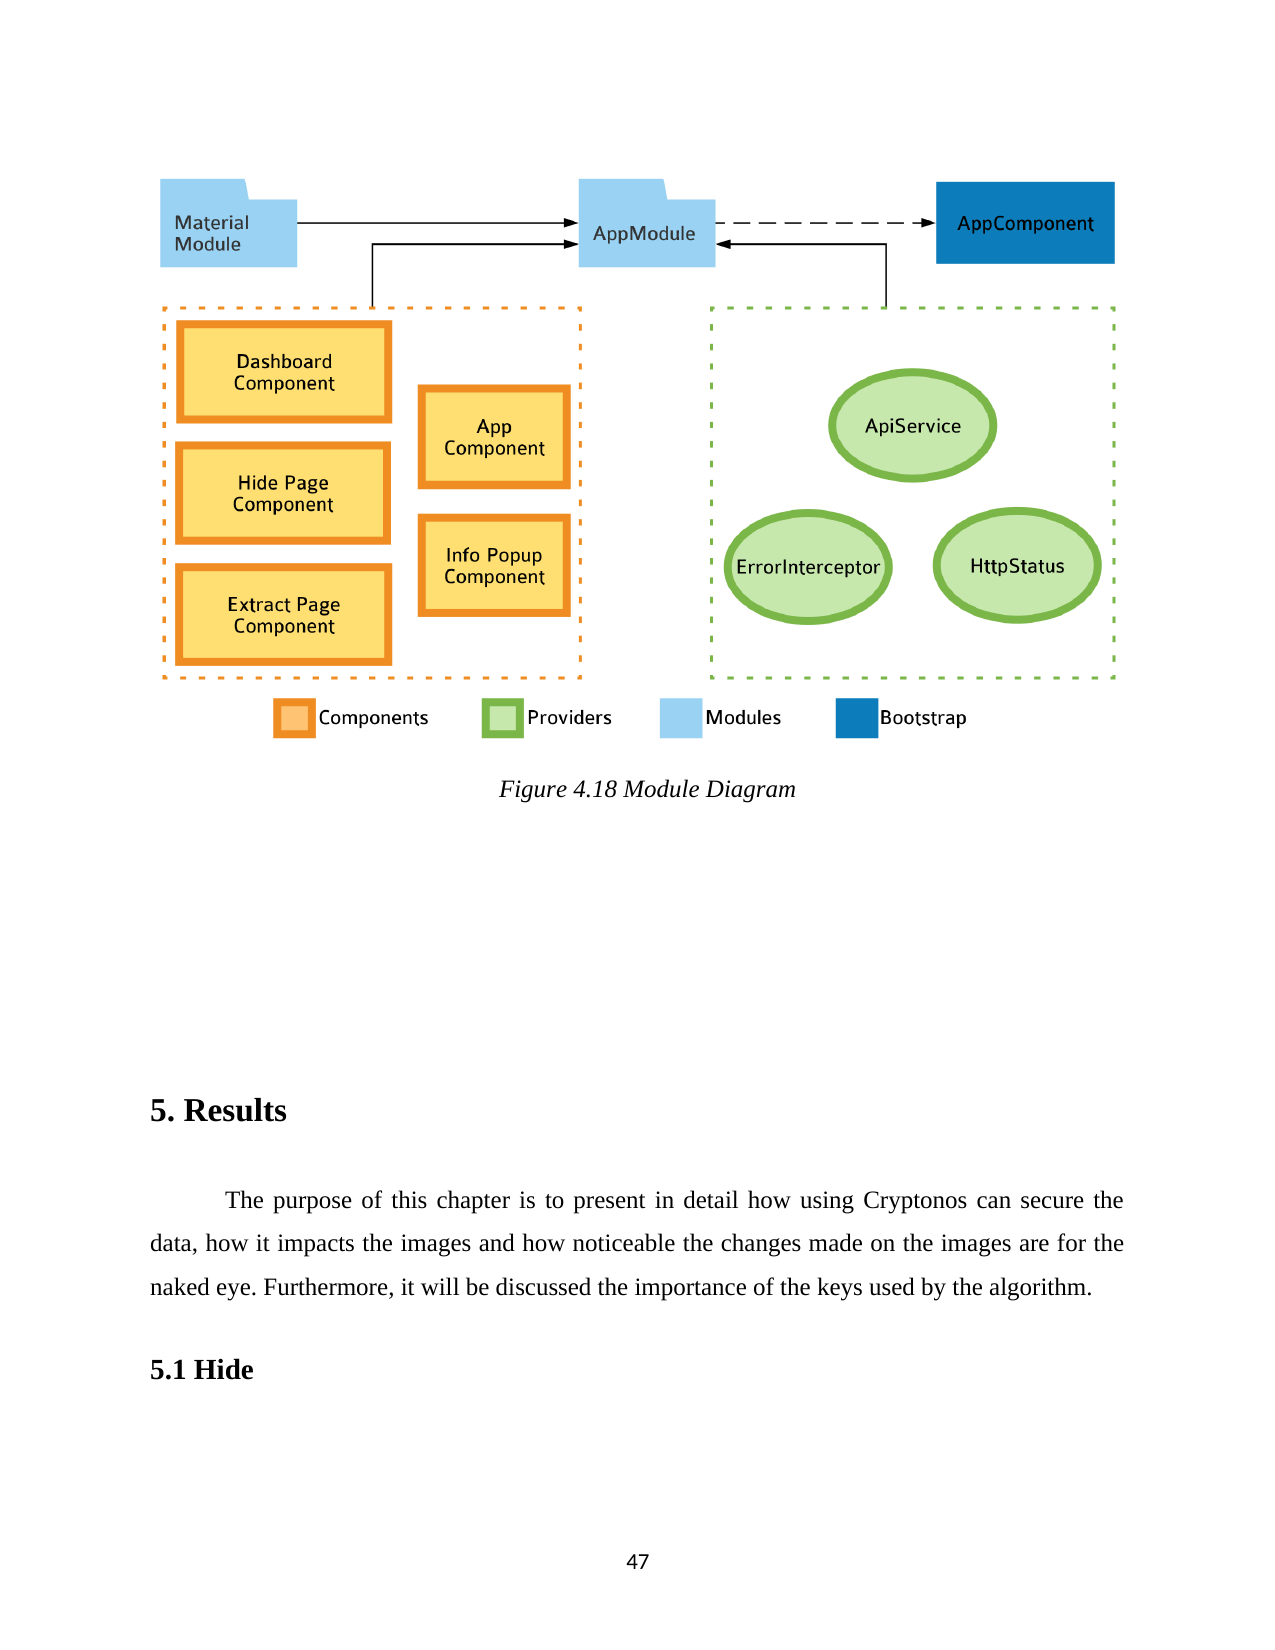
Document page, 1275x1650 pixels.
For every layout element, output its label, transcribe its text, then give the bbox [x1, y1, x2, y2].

text The purpose of this chapter is to present in detail how using Cryptonos can secure the data, how it impacts the images and how noticeable the changes made on the images are for the naked eye. Furthermore, it will be discussed the importance of the keys used by the algorithm. [150, 1185, 1125, 1300]
picture [150, 170, 1126, 748]
text 5.1 Hide [150, 1352, 1125, 1386]
text 5. Results [150, 1090, 1125, 1129]
